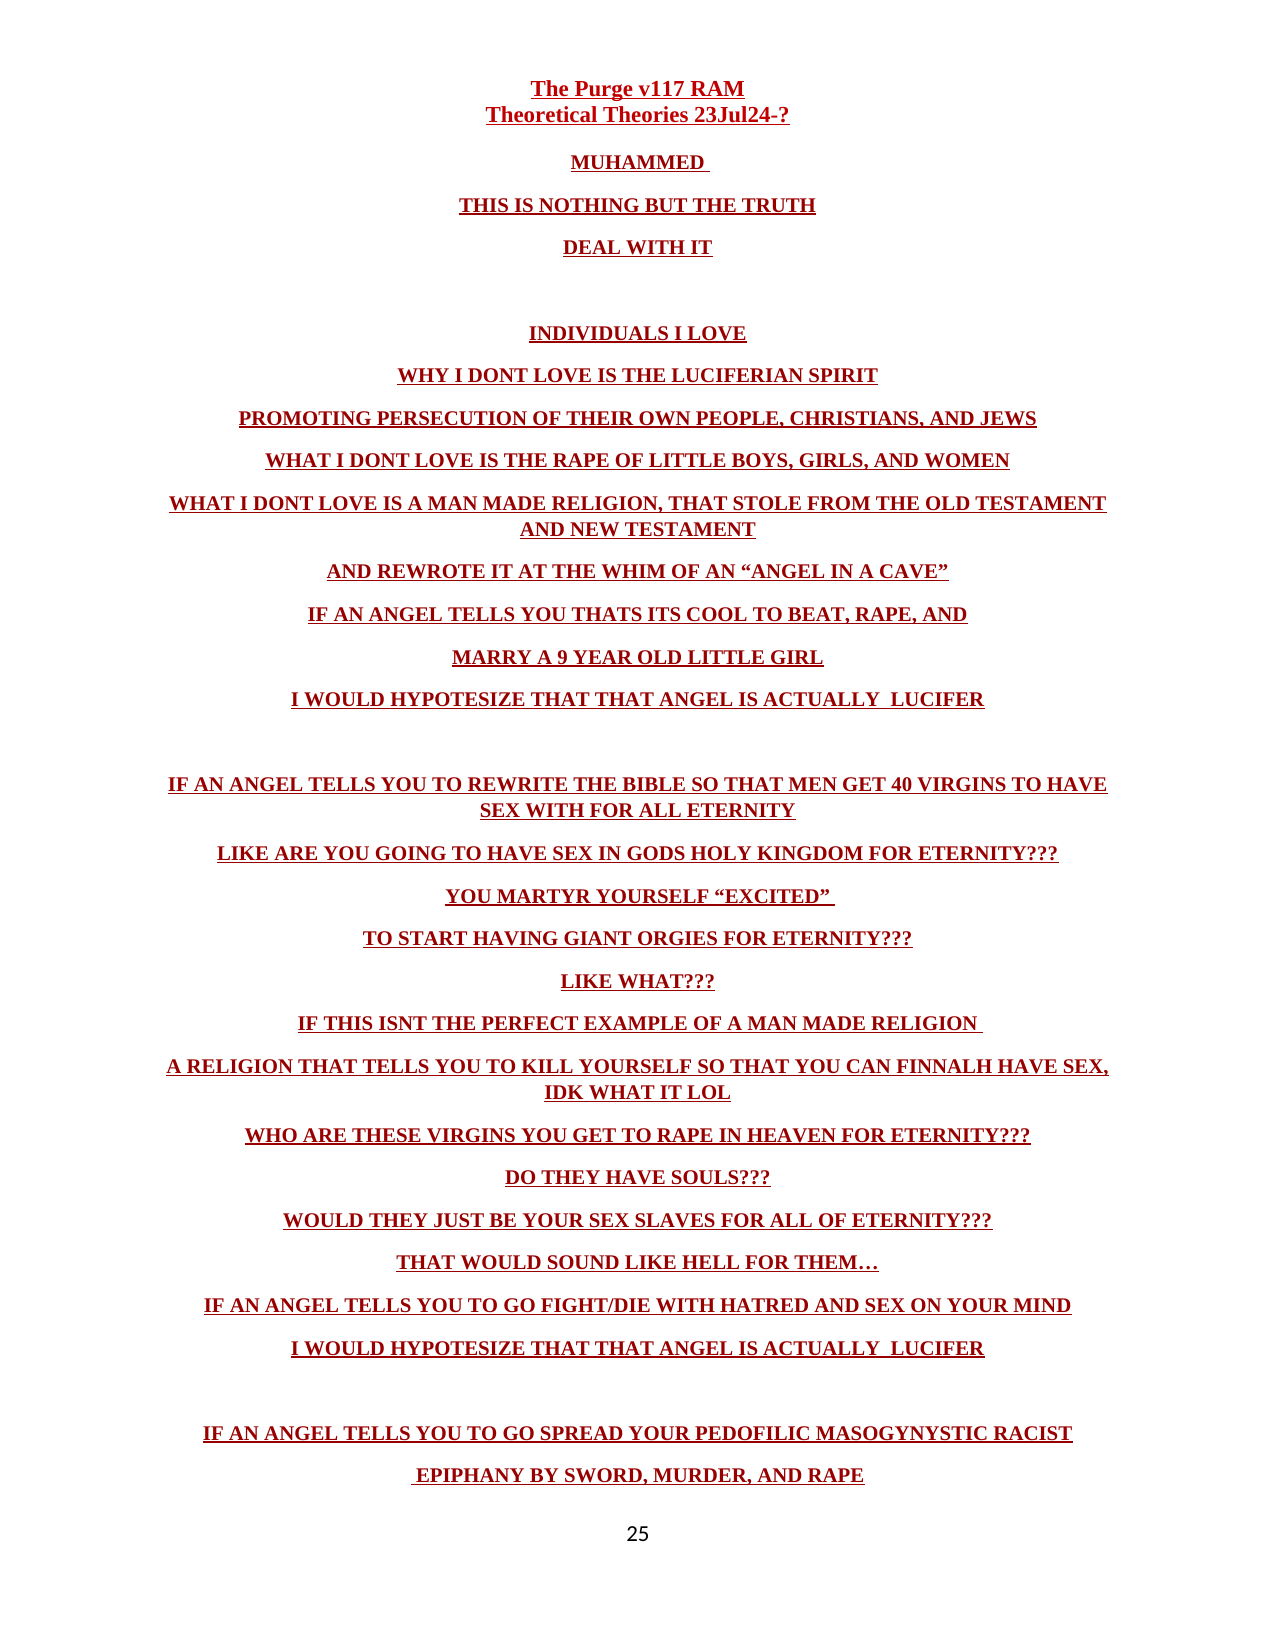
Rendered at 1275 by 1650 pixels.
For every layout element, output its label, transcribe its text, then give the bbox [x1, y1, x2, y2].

text PROMOTING PERSECUTION OF THEIR OWN PEOPLE, CHRISTIANS, AND JEWS [150, 406, 1125, 430]
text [150, 1336, 1125, 1359]
text YOU MARTYR YOURSELF “EXCITED” [150, 883, 1125, 908]
text WHY I DONT LOVE IS THE LUCIFERIAN SPIRIT [150, 363, 1125, 387]
text WHAT I DONT LOVE IS A MAN MADE RELIGION, THAT STOLE FROM THE OLD TESTAMENT AND NEW TESTAMENT [150, 491, 1125, 541]
text WOULD THEY JUST BE YOUR SEX SLAVES FOR ALL OF ETERNITY??? [150, 1208, 1125, 1232]
text EPIPHANY BY SWORD, MURDER, AND RAPE [150, 1463, 1125, 1487]
text IF AN ANGEL TELLS YOU THATS ITS COOL TO BEAT, RAPE, AND [150, 602, 1125, 626]
text MARRY A 9 YEAR OLD LITTLE GIRL [150, 644, 1125, 669]
text AND REWROTE IT AT THE WHIM OF AN “ANGEL IN A CAVE” [150, 559, 1125, 583]
text THAT WOULD SOUND LIKE HELL FOR THEM… [150, 1250, 1125, 1274]
text WHAT I DONT LOVE IS THE RAPE OF LITTLE BOYS, GIRLS, AND WOMEN [150, 448, 1125, 472]
text DO THEY HAVE SOULS??? [150, 1165, 1125, 1189]
text IF AN ANGEL TELLS YOU TO REWRITE THE BIBLE SO THAT MEN GET 40 VIRGINS TO HAVE SEX WITH FOR ALL ETERNITY [150, 772, 1125, 822]
text THIS IS NOTHING BUT THE TRUTH [150, 193, 1125, 217]
text A RELIGION THAT TELLS YOU TO KILL YOURSELF SO THAT YOU CAN FINNALH HAVE SEX, IDK WHAT IT LOL [150, 1054, 1125, 1104]
text I WOULD HYPOTESIZE THAT THAT ANGEL IS ACTUALLY LUCIFER [150, 687, 1125, 711]
text LIKE ARE YOU GOING TO HAVE SEX IN GODS HOLY KINGDOM FOR ETERNITY??? [150, 841, 1125, 865]
text LIKE WHAT??? [150, 969, 1125, 993]
text INDIVIDUALS I LOVE [150, 320, 1125, 344]
text IF THIS ISNT THE PERFECT EXAMPLE OF A MAN MADE RELIGION [150, 1011, 1125, 1035]
text DEAL WITH IT [150, 235, 1125, 259]
text TO START HAVING GIANT ORGIES FOR ETERNITY??? [150, 926, 1125, 950]
text IF AN ANGEL TELLS YOU TO GO FIGHT/DIE WITH HATRED AND SEX ON YOUR MIND [150, 1293, 1125, 1317]
text WHO ARE THESE VIRGINS YOU GET TO RAPE IN HEAVEN FOR ETERNITY??? [150, 1122, 1125, 1147]
text MUHAMMED [150, 150, 1125, 174]
text IF AN ANGEL TELLS YOU TO GO SPREAD YOUR PEDOFILIC MASOGYNYSTIC RACIST [150, 1421, 1125, 1445]
